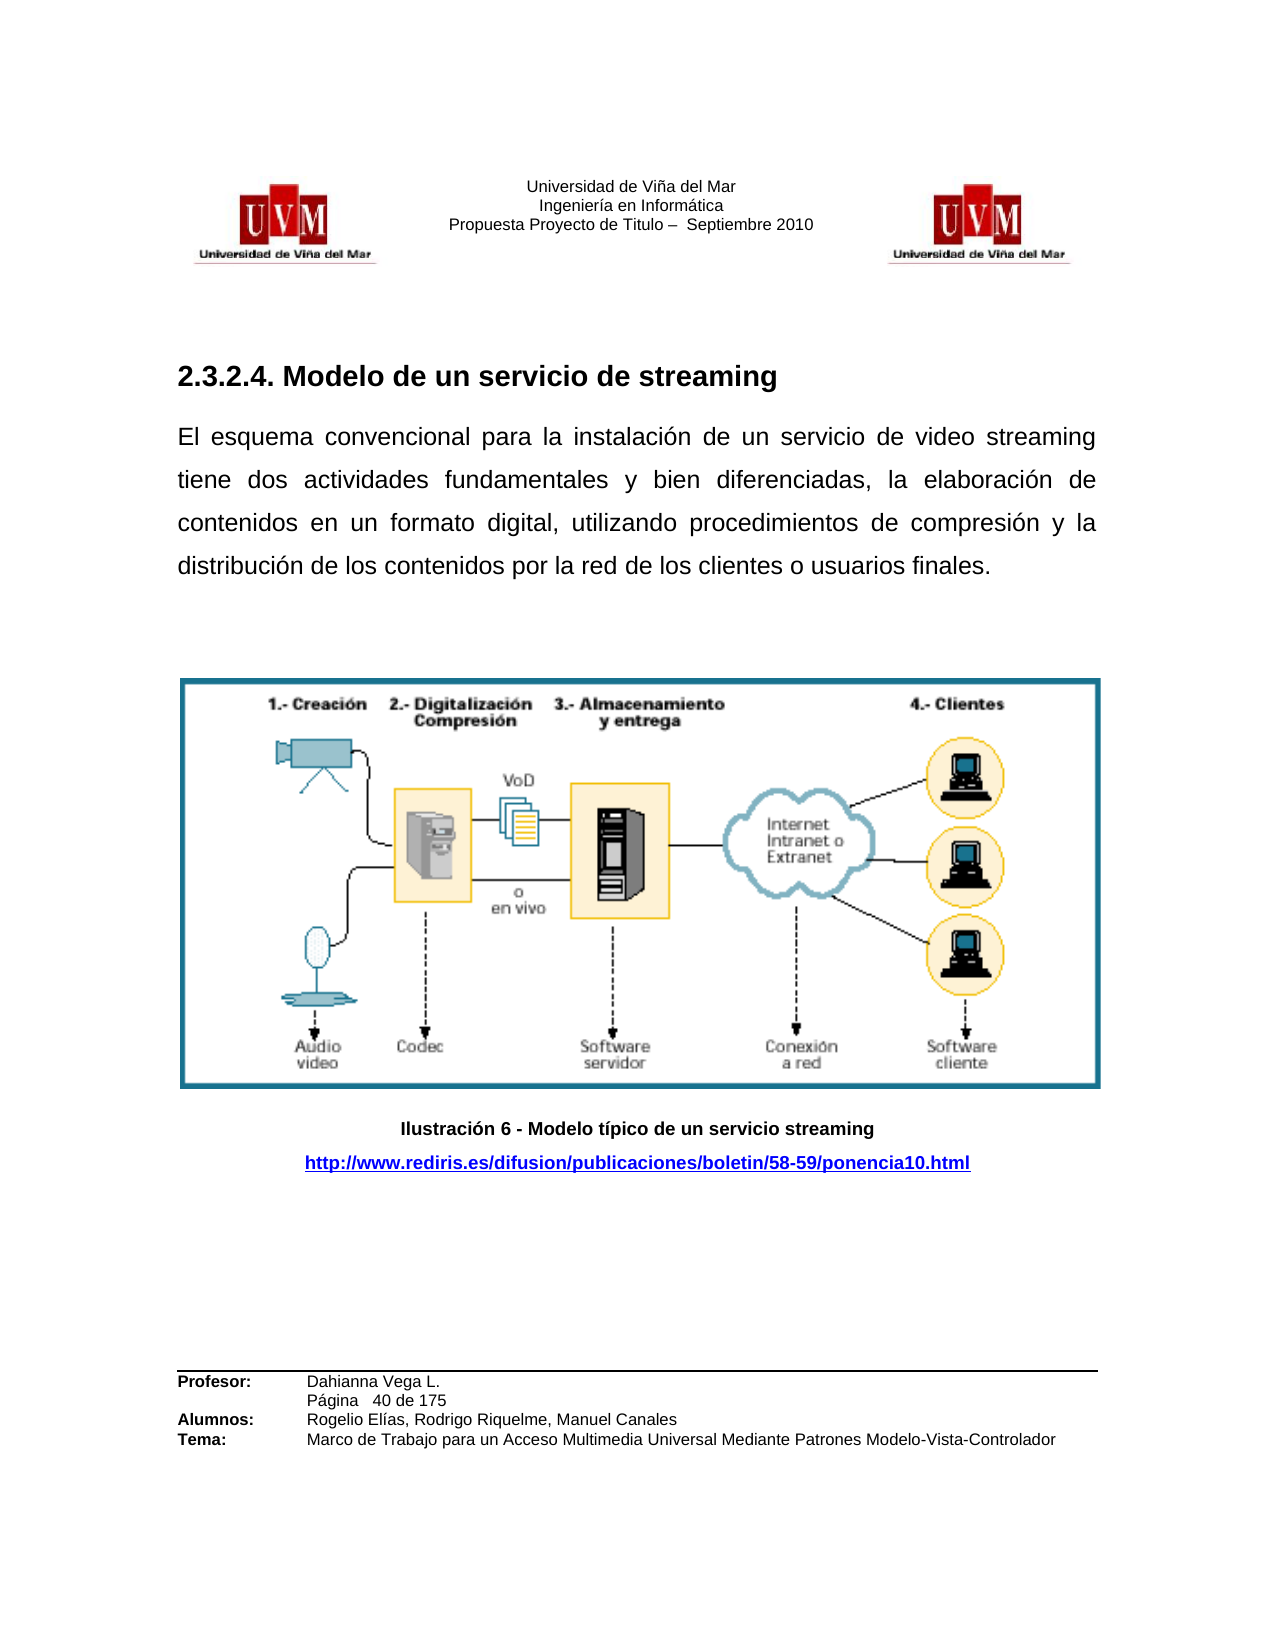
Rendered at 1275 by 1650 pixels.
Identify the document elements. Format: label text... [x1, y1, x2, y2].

picture [871, 176, 1084, 267]
text El esquema convencional para la instalación de un servicio de video streaming tiene dos actividades fundamentales y bien diferenciadas, la elaboración de contenidos en un formato digital, utilizando procedimientos de compresión y la distribución de los contenidos por la red de los clientes o usuarios finales. [177, 422, 1098, 580]
picture [177, 176, 390, 267]
picture [180, 678, 1101, 1089]
text Ilustración 6 - Modelo típico de un servicio streaming [177, 1118, 1098, 1139]
subtitle 2.3.2.4. Modelo de un servicio de streaming [177, 359, 1098, 392]
text http://www.rediris.es/difusion/publicaciones/boletin/58-59/ponencia10.html [177, 1152, 1098, 1173]
